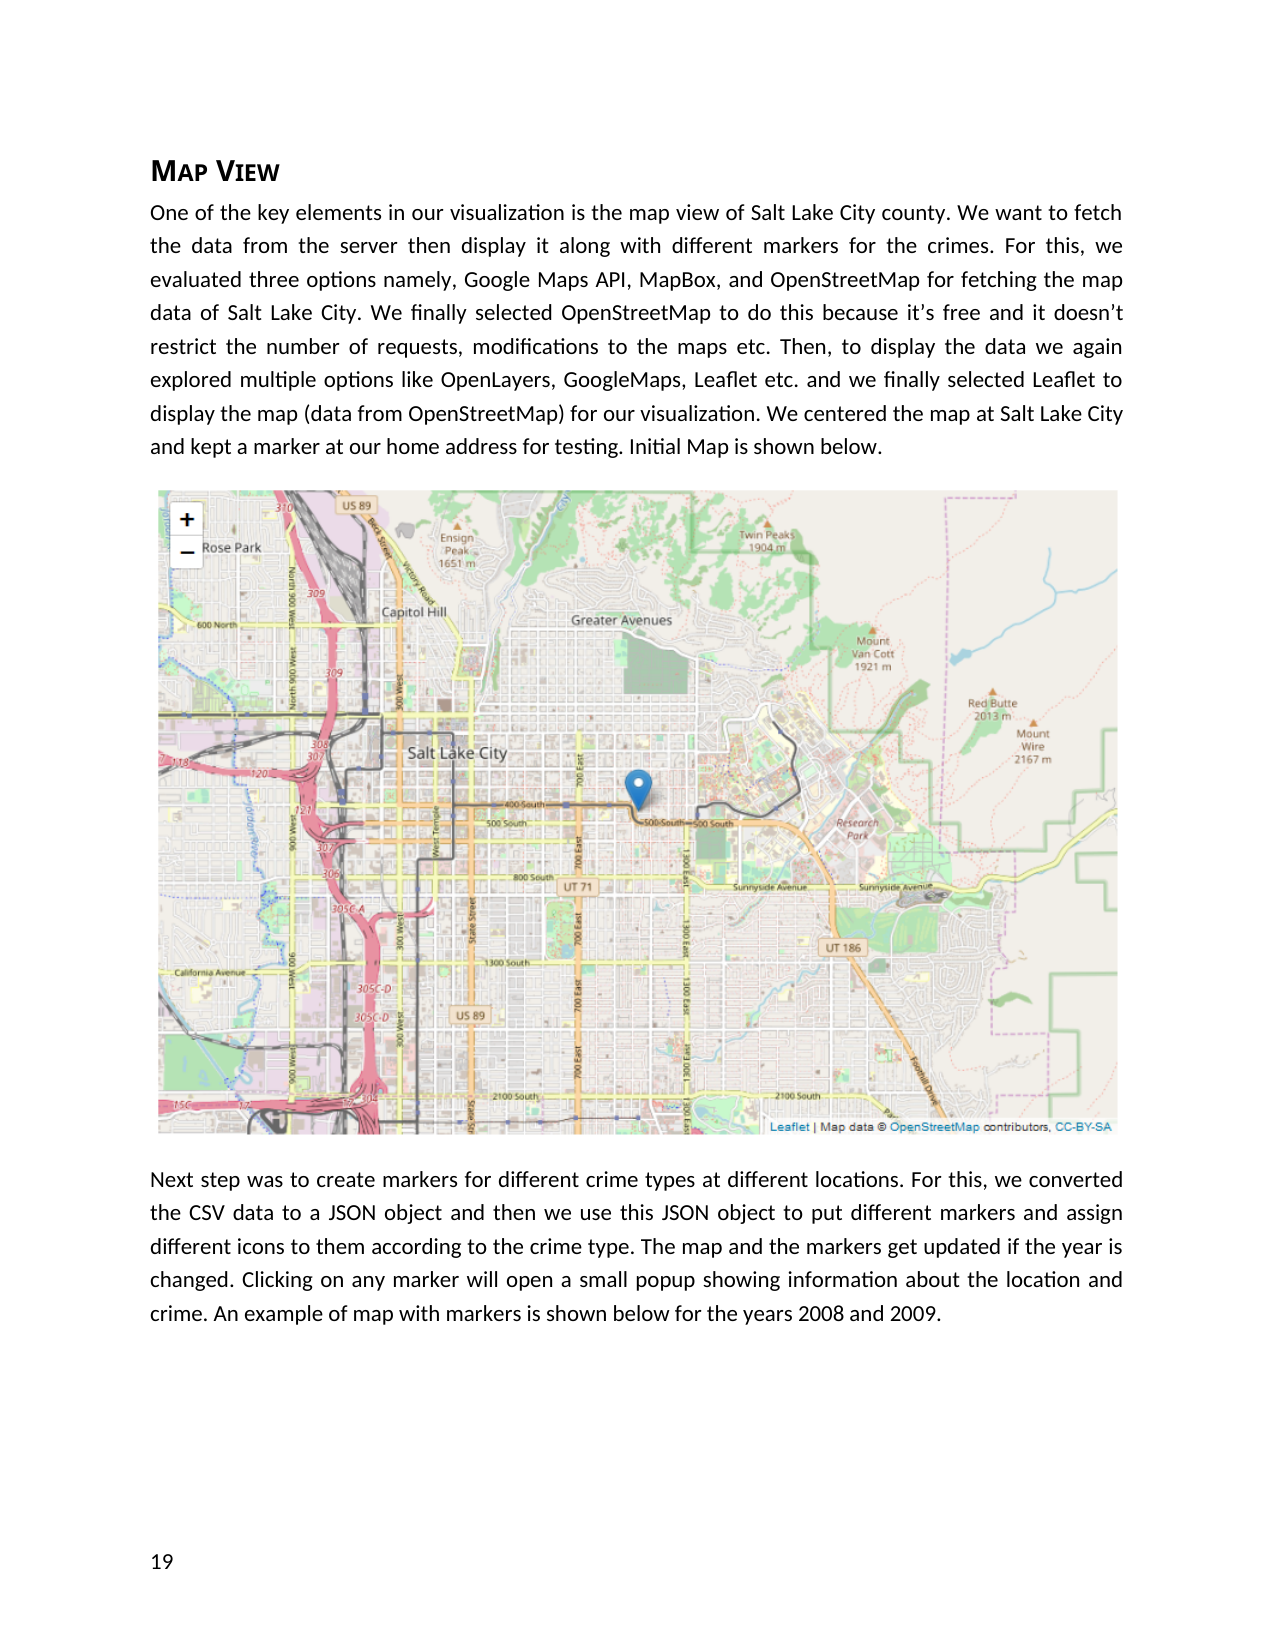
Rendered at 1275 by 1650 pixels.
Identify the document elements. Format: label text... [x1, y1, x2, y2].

picture [150, 482, 1125, 1143]
text Next step was to create markers for different crime types at different locations. For this, we converted the CSV data to a JSON object and then we use this JSON object to put different markers and assign different icons to them according to the crime type. The map and the markers get updated if the year is changed. Clicking on any marker will open a small popup showing information about the location and crime. An example of map with markers is shown below for the years 2008 and 2009. [150, 1165, 1125, 1327]
text One of the key elements in our visualization is the map view of Salt Lake City county. We want to fetch the data from the server then display it along with different markers for the crimes. For this, we evaluated three options namely, Google Maps API, MapBox, and OpenStreetMap for fetching the map data of Salt Lake City. We finally selected OpenStreetMap to do this because it’s free and it doesn’t restrict the number of requests, modifications to the maps etc. Then, to display the data we again explored multiple options like OpenLayers, GoogleMaps, Leaflet etc. and we finally selected Leaflet to display the map (data from OpenStreetMap) for our visualization. We centered the map at Salt Lake City and kept a marker at our home address for testing. Initial Map is shown below. [150, 198, 1125, 460]
subtitle Map View [150, 150, 1125, 190]
